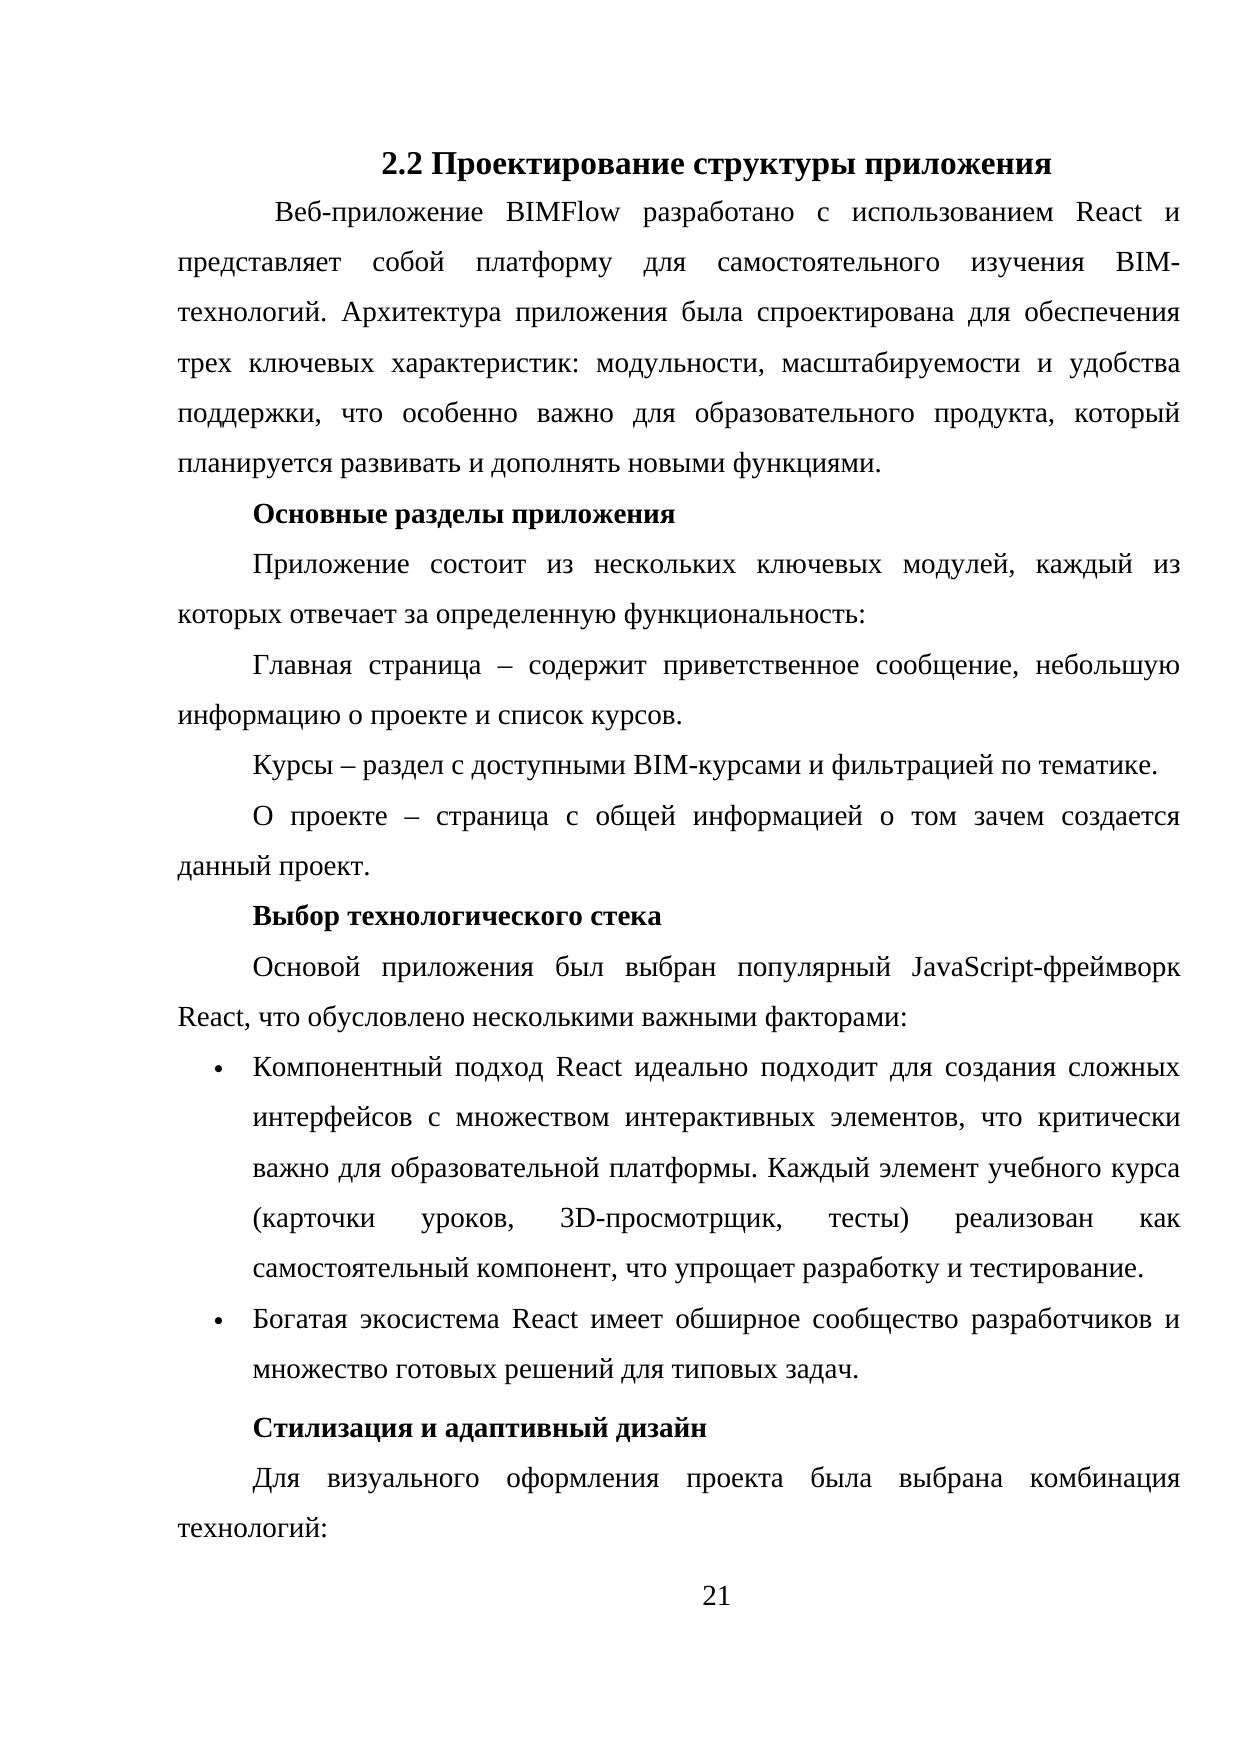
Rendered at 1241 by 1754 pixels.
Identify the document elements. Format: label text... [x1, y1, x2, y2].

text Основой приложения был выбран популярный JavaScript-фреймворк React, что обусловлено несколькими важными факторами: [177, 949, 1181, 1032]
text Приложение состоит из нескольких ключевых модулей, каждый из которых отвечает за определенную функциональность: [177, 546, 1181, 630]
list Компонентный подход React идеально подходит для создания сложных интерфейсов с множеством интерактивных элементов, что критически важно для образовательной платформы. Каждый элемент учебного курса (карточки уроков, 3D-просмотрщик, тесты) реализован как самостоятельный компонент, что упрощает разработку и тестирование. [215, 1049, 1181, 1284]
text Главная страница – содержит приветственное сообщение, небольшую информацию о проекте и список курсов. [177, 647, 1181, 731]
text Основные разделы приложения [177, 496, 1181, 529]
text Курсы – раздел с доступными BIM-курсами и фильтрацией по тематике. [177, 747, 1181, 781]
text Веб-приложение BIMFlow разработано с использованием React и представляет собой платформу для самостоятельного изучения BIM-технологий. Архитектура приложения была спроектирована для обеспечения трех ключевых характеристик: модульности, масштабируемости и удобства поддержки, что особенно важно для образовательного продукта, который планируется развивать и дополнять новыми функциями. [177, 194, 1181, 479]
text Стилизация и адаптивный дизайн [177, 1410, 1181, 1443]
text О проекте – страница с общей информацией о том зачем создается данный проект. [177, 798, 1181, 882]
list Богатая экосистема React имеет обширное сообщество разработчиков и множество готовых решений для типовых задач. [215, 1301, 1181, 1385]
text Выбор технологического стека [177, 898, 1181, 932]
text Для визуального оформления проекта была выбрана комбинация технологий: [177, 1460, 1181, 1544]
subtitle 2.2 Проектирование структуры приложения [177, 143, 1181, 181]
